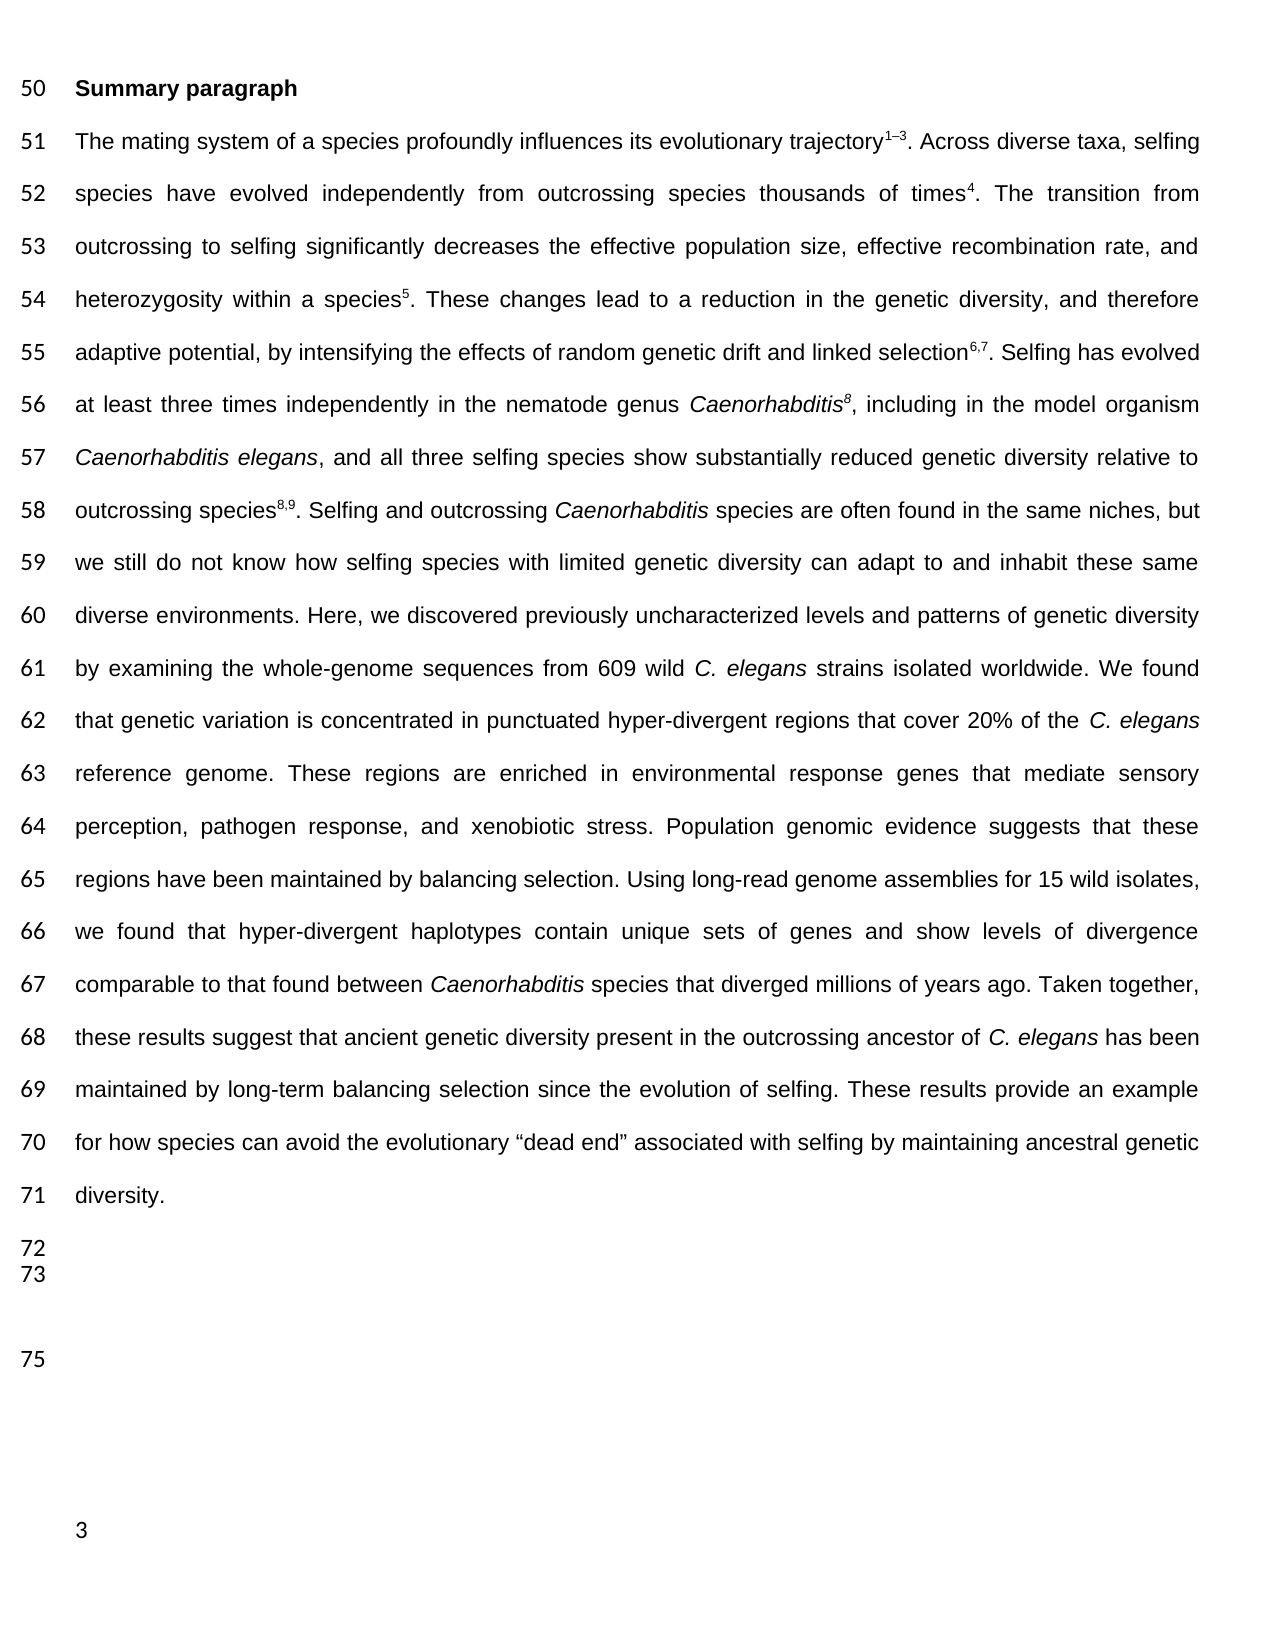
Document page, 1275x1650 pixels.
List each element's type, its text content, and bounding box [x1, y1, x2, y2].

text Summary paragraph [75, 75, 1200, 101]
text The mating system of a species profoundly influences its evolutionary trajectory1–3. Across diverse taxa, selfing species have evolved independently from outcrossing species thousands of times4. The transition from outcrossing to selfing significantly decreases the effective population size, effective recombination rate, and heterozygosity within a species5. These changes lead to a reduction in the genetic diversity, and therefore adaptive potential, by intensifying the effects of random genetic drift and linked selection6,7. Selfing has evolved at least three times independently in the nematode genus Caenorhabditis8, including in the model organism Caenorhabditis elegans, and all three selfing species show substantially reduced genetic diversity relative to outcrossing species8,9. Selfing and outcrossing Caenorhabditis species are often found in the same niches, but we still do not know how selfing species with limited genetic diversity can adapt to and inhabit these same diverse environments. Here, we discovered previously uncharacterized levels and patterns of genetic diversity by examining the whole-genome sequences from 609 wild C. elegans strains isolated worldwide. We found that genetic variation is concentrated in punctuated hyper-divergent regions that cover 20% of the C. elegans reference genome. These regions are enriched in environmental response genes that mediate sensory perception, pathogen response, and xenobiotic stress. Population genomic evidence suggests that these regions have been maintained by balancing selection. Using long-read genome assemblies for 15 wild isolates, we found that hyper-divergent haplotypes contain unique sets of genes and show levels of divergence comparable to that found between Caenorhabditis species that diverged millions of years ago. Taken together, these results suggest that ancient genetic diversity present in the outcrossing ancestor of C. elegans has been maintained by long-term balancing selection since the evolution of selfing. These results provide an example for how species can avoid the evolutionary “dead end” associated with selfing by maintaining ancestral genetic diversity. [75, 128, 1200, 918]
text The mating system of a species profoundly influences its evolutionary trajectory1–3. Across diverse taxa, selfing species have evolved independently from outcrossing species thousands of times4. The transition from outcrossing to selfing significantly decreases the effective population size, effective recombination rate, and heterozygosity within a species5. These changes lead to a reduction in the genetic diversity, and therefore adaptive potential, by intensifying the effects of random genetic drift and linked selection6,7. Selfing has evolved at least three times independently in the nematode genus Caenorhabditis8, including in the model organism Caenorhabditis elegans, and all three selfing species show substantially reduced genetic diversity relative to outcrossing species8,9. Selfing and outcrossing Caenorhabditis species are often found in the same niches, but we still do not know how selfing species with limited genetic diversity can adapt to and inhabit these same diverse environments. Here, we discovered previously uncharacterized levels and patterns of genetic diversity by examining the whole-genome sequences from 609 wild C. elegans strains isolated worldwide. We found that genetic variation is concentrated in punctuated hyper-divergent regions that cover 20% of the C. elegans reference genome. These regions are enriched in environmental response genes that mediate sensory perception, pathogen response, and xenobiotic stress. Population genomic evidence suggests that these regions have been maintained by balancing selection. Using long-read genome assemblies for 15 wild isolates, we found that hyper-divergent haplotypes contain unique sets of genes and show levels of divergence comparable to that found between Caenorhabditis species that diverged millions of years ago. Taken together, these results suggest that ancient genetic diversity present in the outcrossing ancestor of C. elegans has been maintained by long-term balancing selection since the evolution of selfing. These results provide an example for how species can avoid the evolutionary “dead end” associated with selfing by maintaining ancestral genetic diversity. [75, 945, 1200, 1208]
